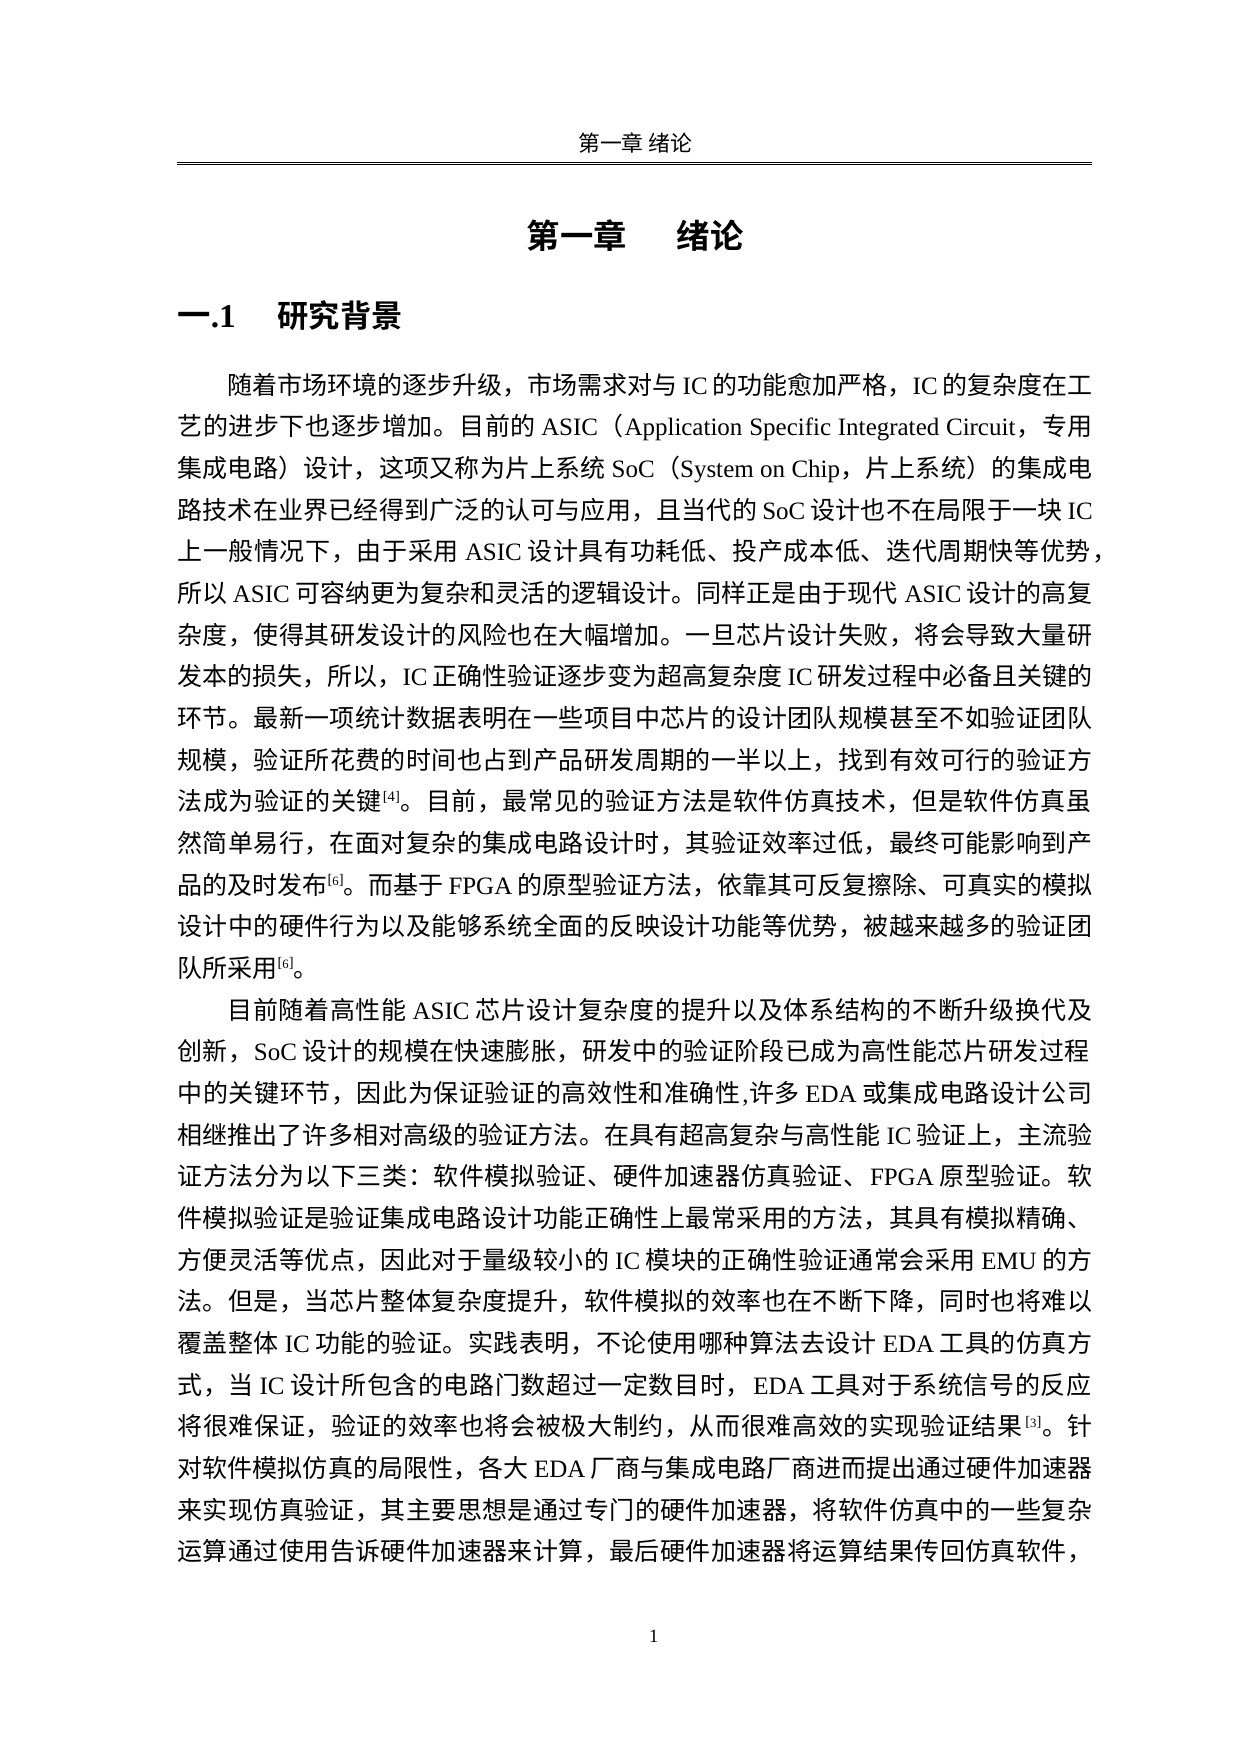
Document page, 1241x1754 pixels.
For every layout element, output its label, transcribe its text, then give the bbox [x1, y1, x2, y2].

text 随着市场环境的逐步升级，市场需求对与IC的功能愈加严格，IC的复杂度在工艺的进步下也逐步增加。目前的ASIC（Application Specific Integrated Circuit，专用集成电路）设计，这项又称为片上系统SoC（System on Chip，片上系统）的集成电路技术在业界已经得到广泛的认可与应用，且当代的SoC设计也不在局限于一块IC上一般情况下，由于采用ASIC设计具有功耗低、投产成本低、迭代周期快等优势，所以ASIC可容纳更为复杂和灵活的逻辑设计。同样正是由于现代ASIC设计的高复杂度，使得其研发设计的风险也在大幅增加。一旦芯片设计失败，将会导致大量研发本的损失，所以，IC正确性验证逐步变为超高复杂度IC研发过程中必备且关键的环节。最新一项统计数据表明在一些项目中芯片的设计团队规模甚至不如验证团队规模，验证所花费的时间也占到产品研发周期的一半以上，找到有效可行的验证方法成为验证的关键[4]。目前，最常见的验证方法是软件仿真技术，但是软件仿真虽然简单易行，在面对复杂的集成电路设计时，其验证效率过低，最终可能影响到产品的及时发布[6]。而基于FPGA的原型验证方法，依靠其可反复擦除、可真实的模拟设计中的硬件行为以及能够系统全面的反映设计功能等优势，被越来越多的验证团队所采用[6]。 [177, 361, 1092, 986]
subtitle 绪论 [177, 215, 1092, 257]
subtitle 研究背景 [177, 294, 1092, 336]
